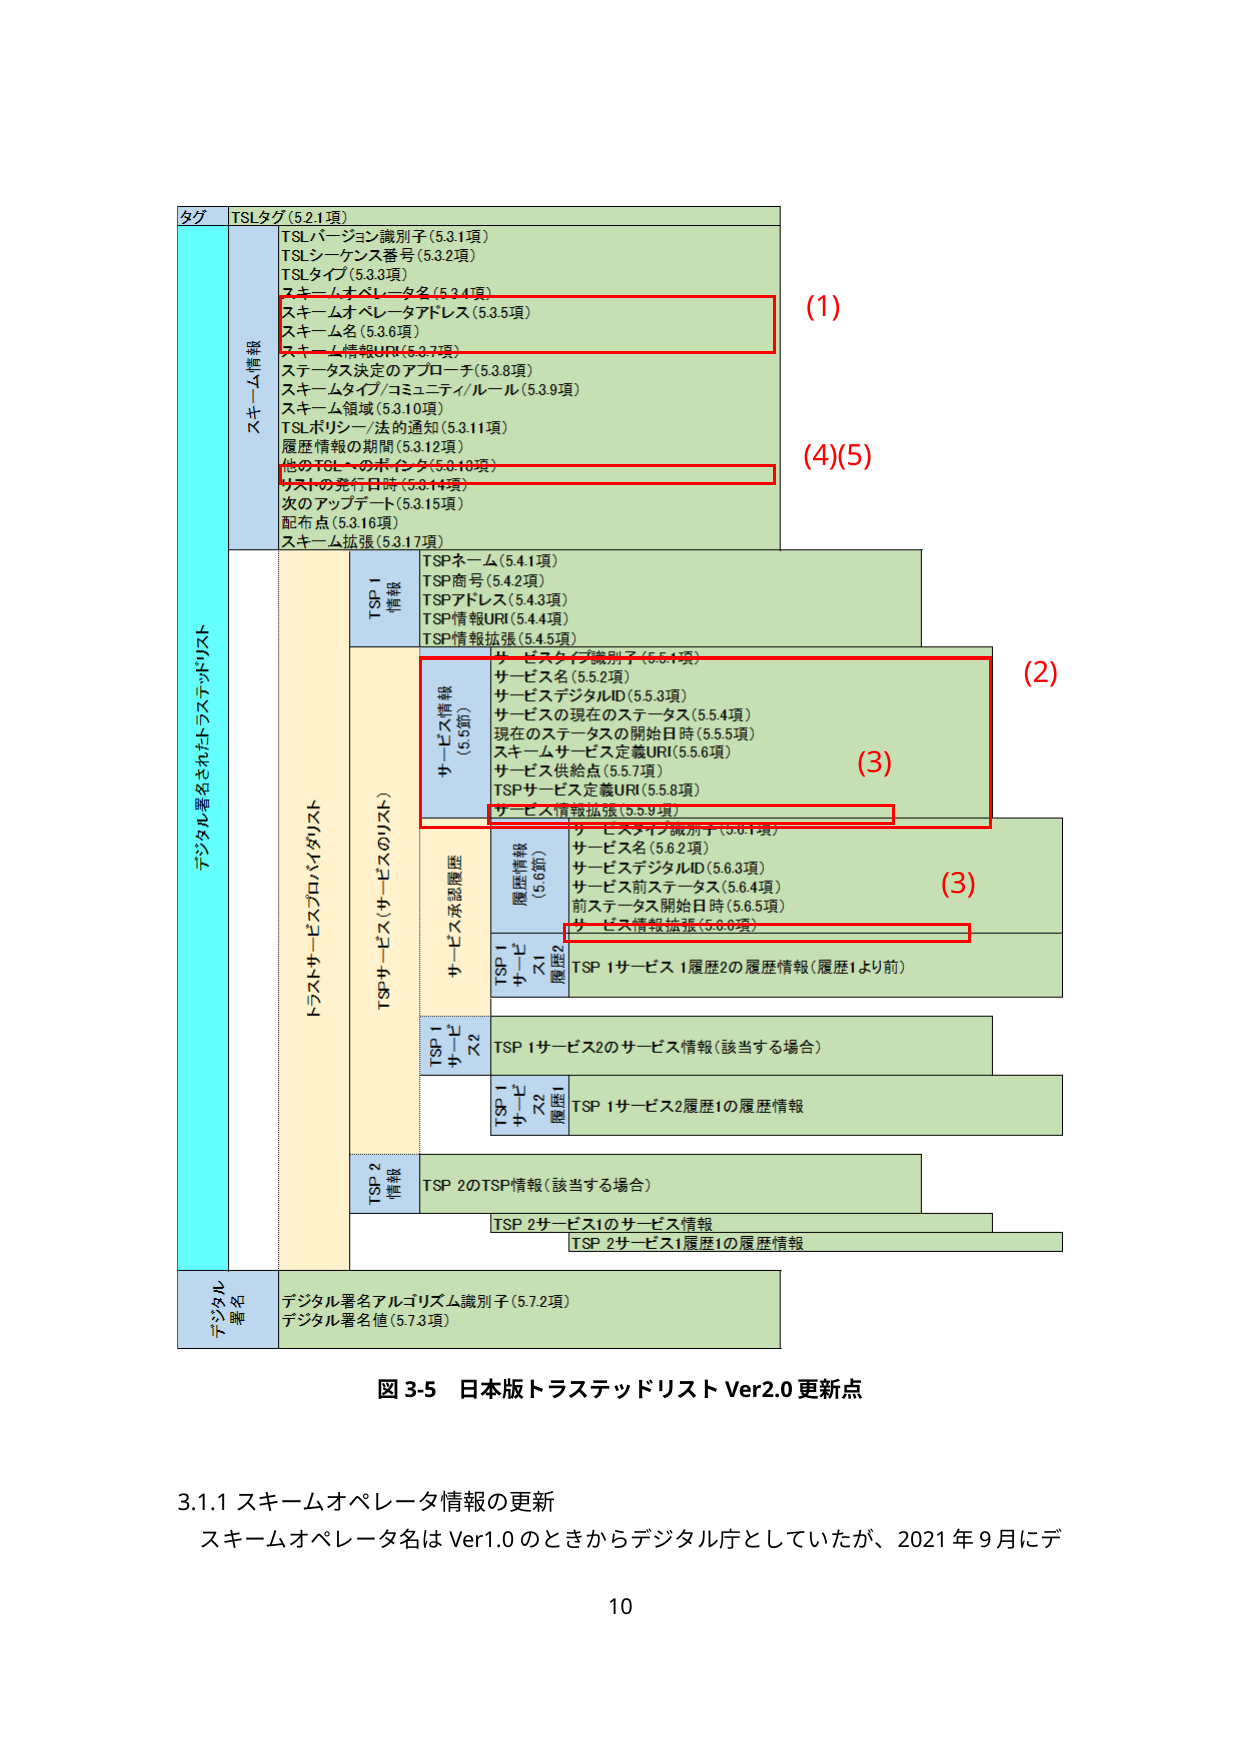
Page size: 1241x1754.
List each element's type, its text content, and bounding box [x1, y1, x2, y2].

subtitle 3.1.1 スキームオペレータ情報の更新 [177, 1482, 1063, 1519]
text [177, 1519, 1063, 1557]
picture [177, 206, 1063, 1350]
